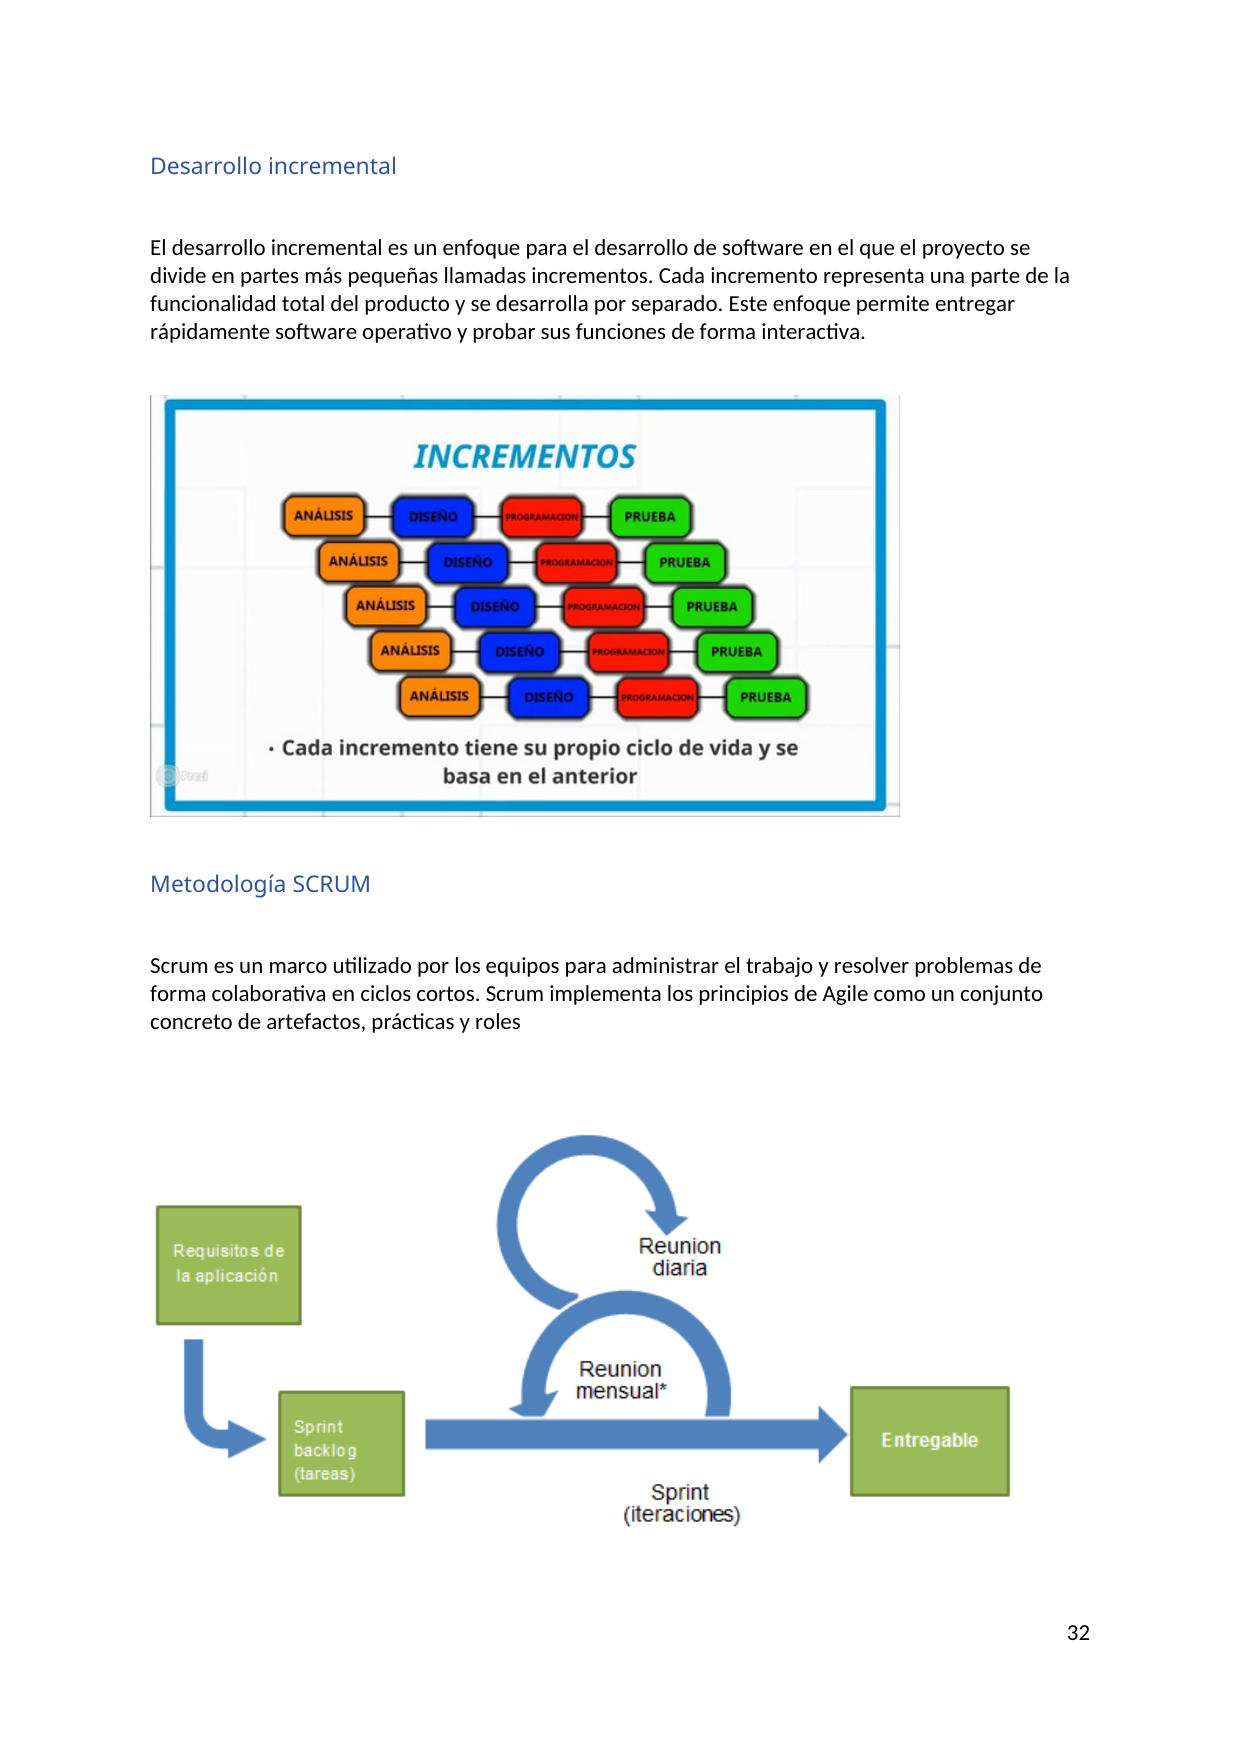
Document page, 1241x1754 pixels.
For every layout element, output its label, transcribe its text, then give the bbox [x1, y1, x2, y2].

text Scrum es un marco utilizado por los equipos para administrar el trabajo y resolver problemas de forma colaborativa en ciclos cortos. Scrum implementa los principios de Agile como un conjunto concreto de artefactos, prácticas y roles [150, 951, 1090, 1035]
subtitle Metodología SCRUM [150, 868, 1090, 899]
text El desarrollo incremental es un enfoque para el desarrollo de software en el que el proyecto se divide en partes más pequeñas llamadas incrementos. Cada incremento representa una parte de la funcionalidad total del producto y se desarrolla por separado. Este enfoque permite entregar rápidamente software operativo y probar sus funciones de forma interactiva. [150, 233, 1090, 345]
subtitle Desarrollo incremental [150, 150, 1090, 181]
picture [150, 395, 901, 817]
picture [150, 1085, 1018, 1564]
